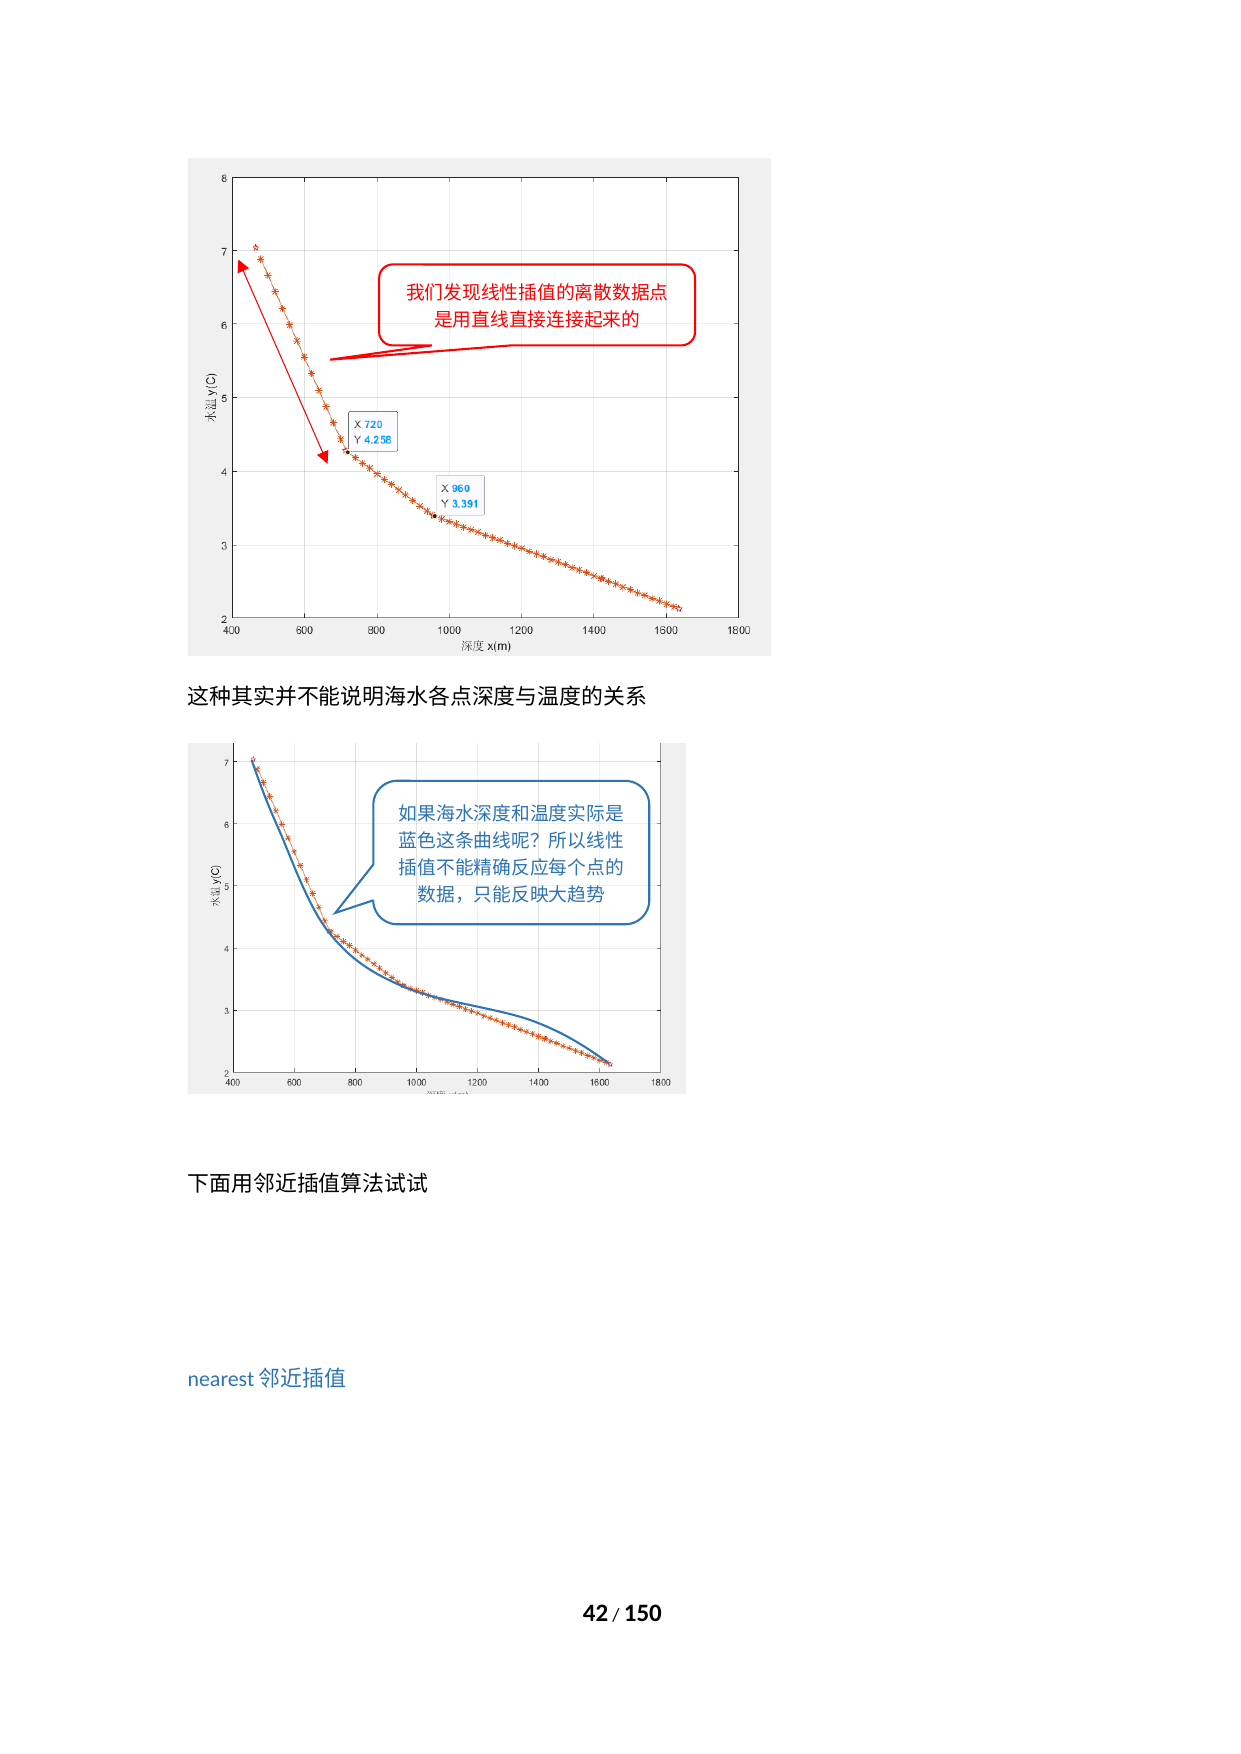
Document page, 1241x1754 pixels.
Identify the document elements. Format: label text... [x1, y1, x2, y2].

picture [187, 743, 686, 1094]
text nearest邻近插值 [187, 1361, 1053, 1393]
picture [187, 158, 771, 656]
text 这种其实并不能说明海水各点深度与温度的关系 [187, 678, 1053, 711]
text 下面用邻近插值算法试试 [187, 1166, 1053, 1198]
